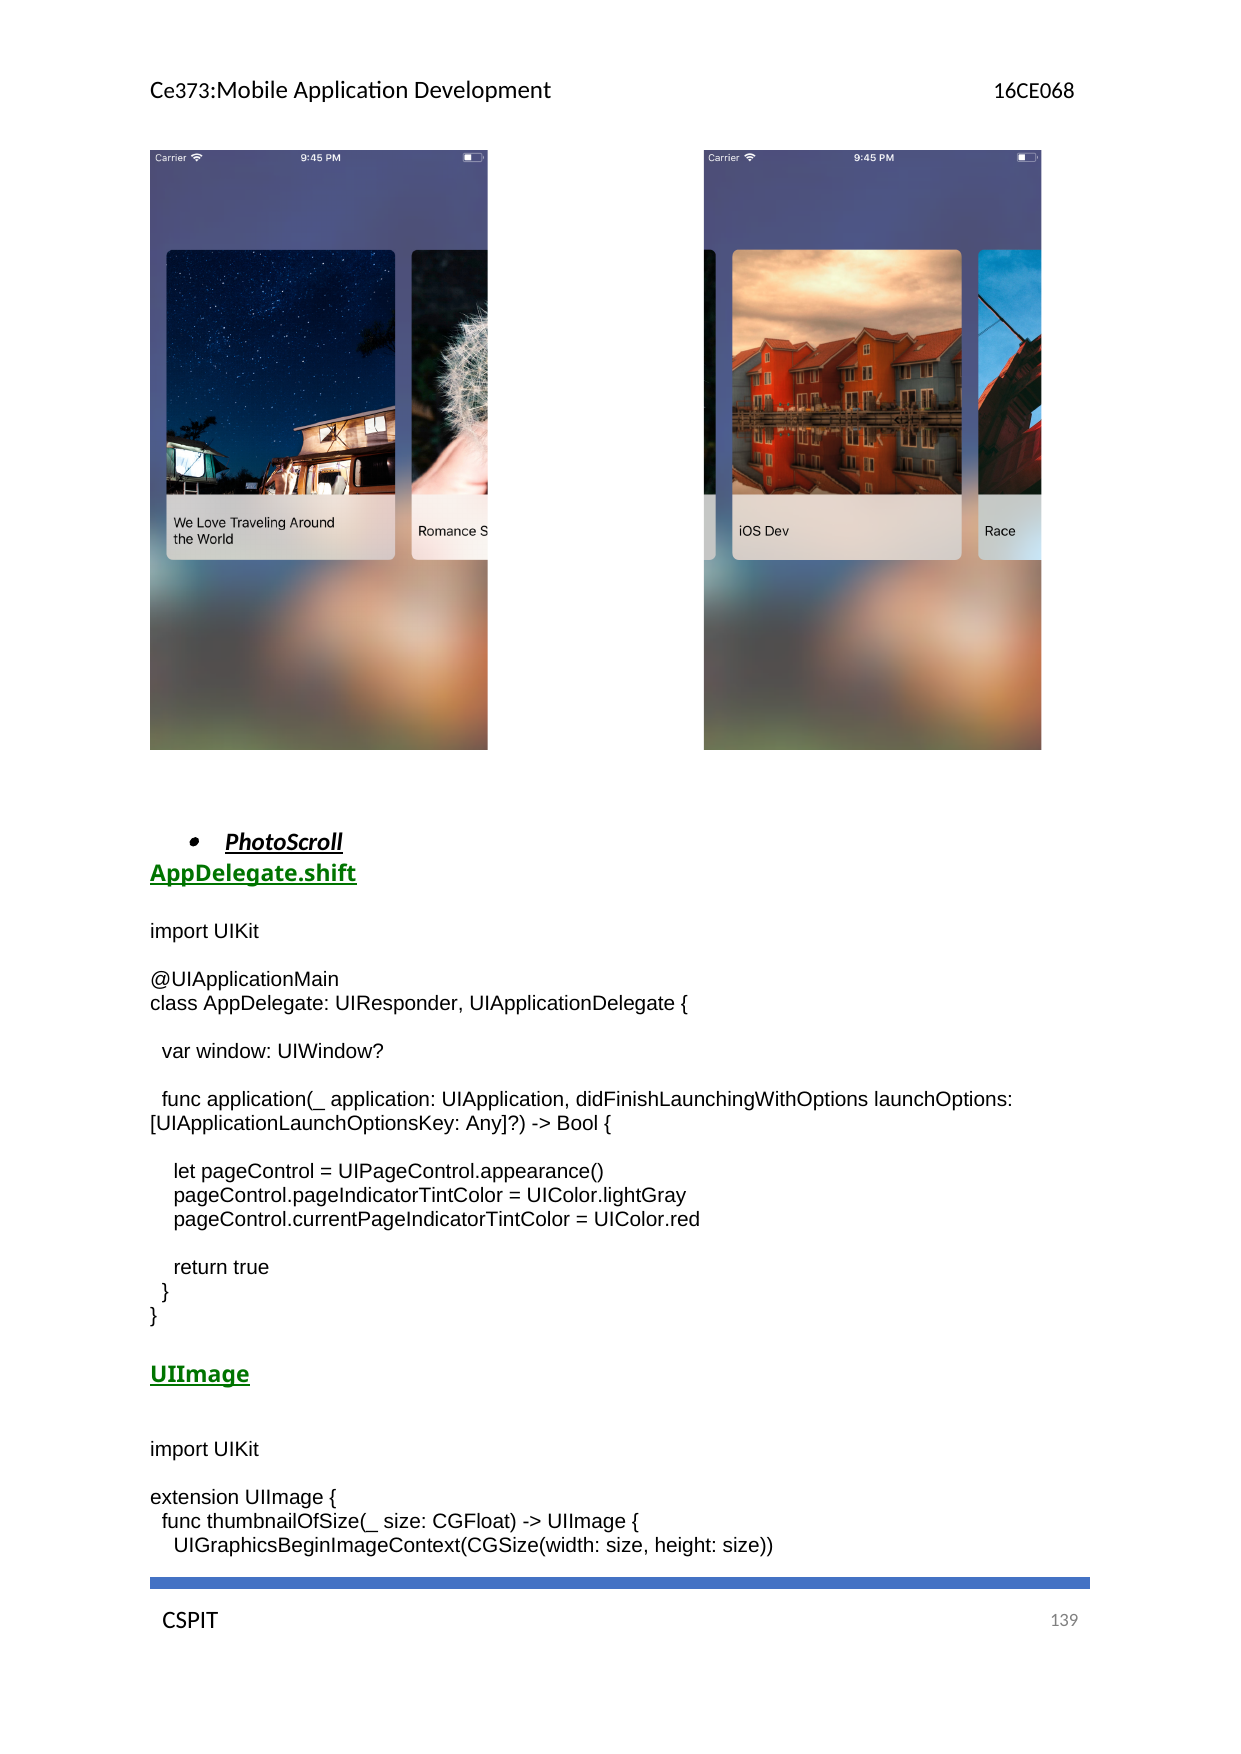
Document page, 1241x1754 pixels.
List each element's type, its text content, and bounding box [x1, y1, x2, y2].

text UIImage [150, 1358, 1090, 1389]
text class AppDelegate: UIResponder, UIApplicationDelegate { [150, 991, 1090, 1015]
text pageControl.pageIndicatorTintColor = UIColor.lightGray [150, 1183, 1090, 1207]
text var window: UIWindow? [150, 1039, 1090, 1063]
text pageControl.currentPageIndicatorTintColor = UIColor.red [150, 1207, 1090, 1231]
picture [703, 150, 1042, 750]
text let pageControl = UIPageControl.appearance() [150, 1159, 1090, 1183]
text } [150, 1279, 1090, 1303]
text func application(_ application: UIApplication, didFinishLaunchingWithOptions launchOptions: [UIApplicationLaunchOptionsKey: Any]?) -> Bool { [150, 1087, 1090, 1135]
text return true [150, 1255, 1090, 1279]
text AppDelegate.shift [150, 857, 1090, 888]
text import UIKit [150, 919, 1090, 943]
text extension UIImage { [150, 1485, 1090, 1509]
text UIGraphicsBeginImageContext(CGSize(width: size, height: size)) [150, 1533, 1090, 1557]
text import UIKit [150, 1437, 1090, 1461]
text @UIApplicationMain [150, 967, 1090, 991]
text func thumbnailOfSize(_ size: CGFloat) -> UIImage { [150, 1509, 1090, 1533]
text } [150, 1303, 1090, 1327]
picture [150, 150, 488, 750]
list PhotoScroll [187, 826, 1090, 857]
